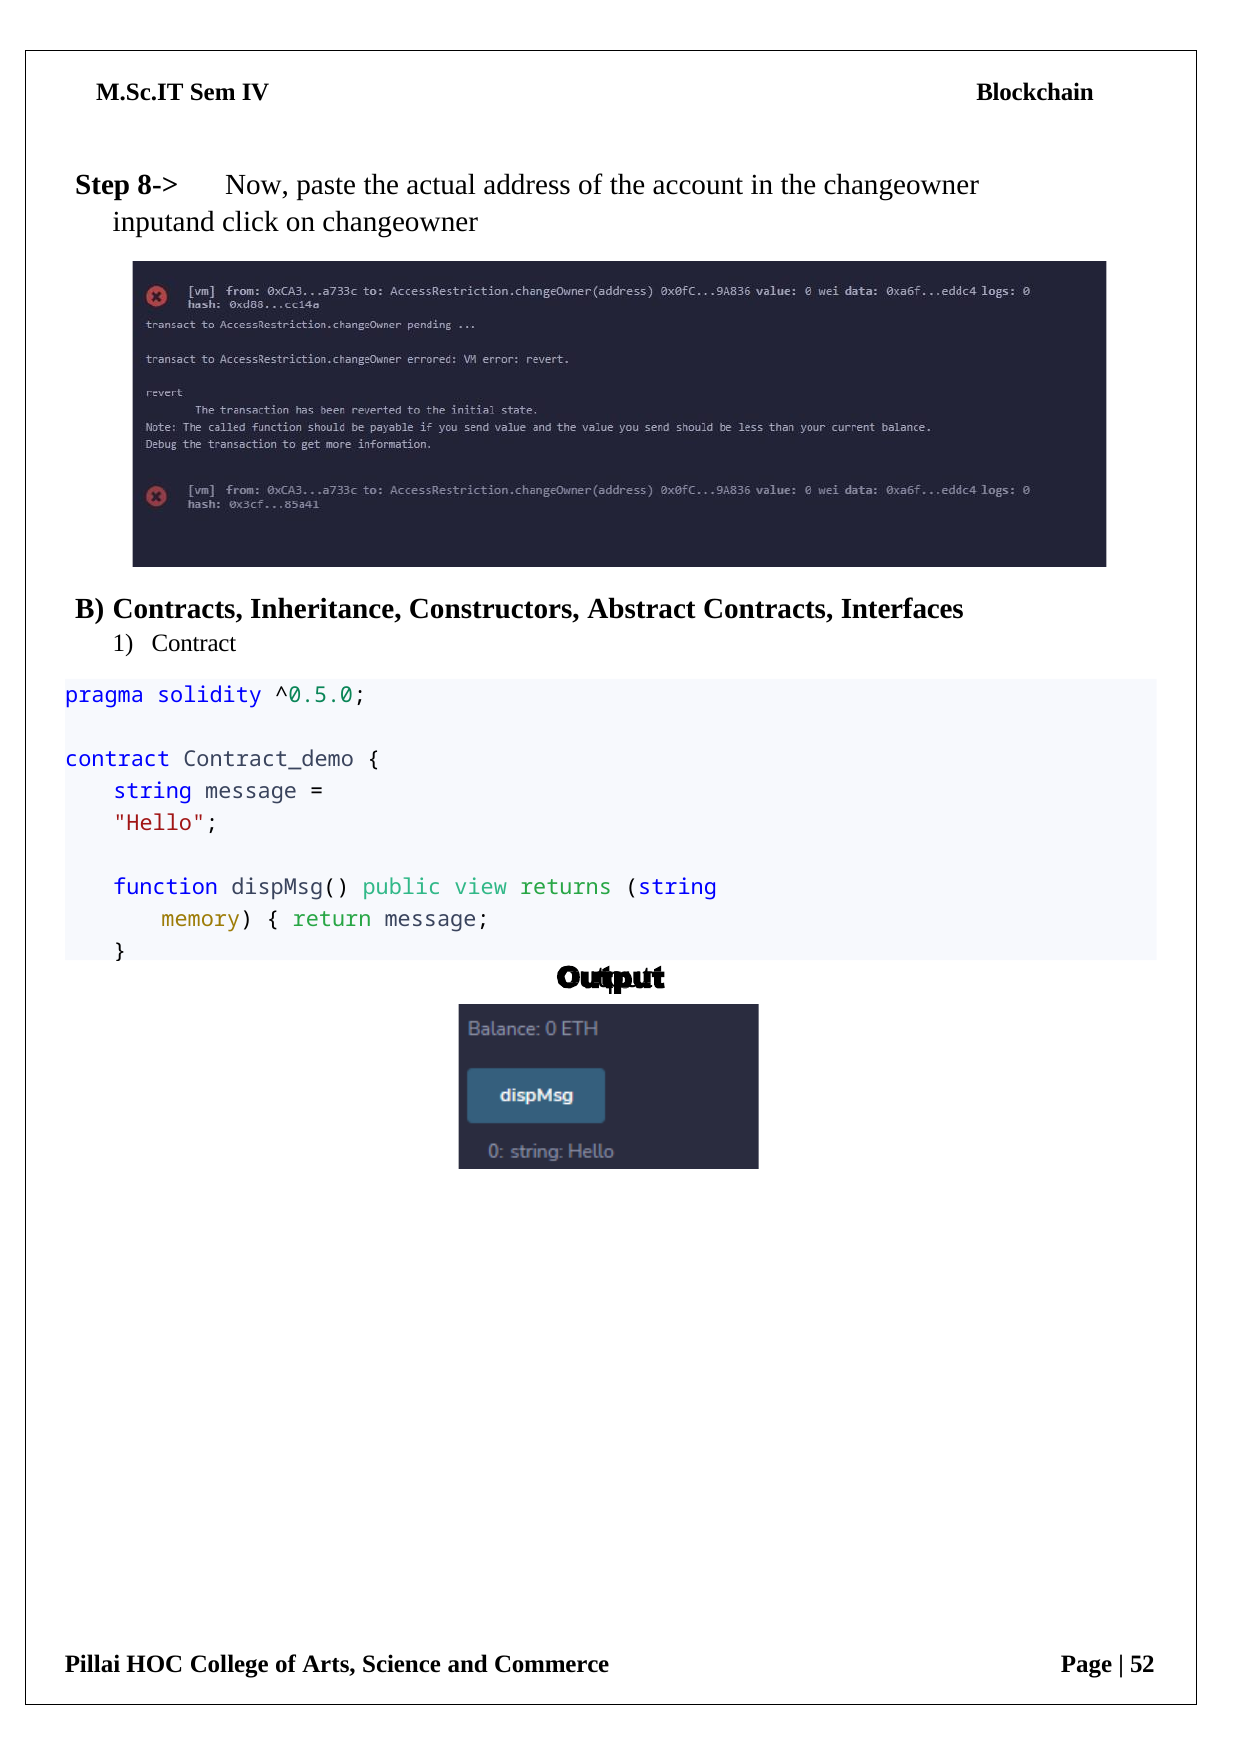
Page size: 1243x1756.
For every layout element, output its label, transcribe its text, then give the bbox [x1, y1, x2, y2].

list Contract [112, 628, 1196, 657]
list Contracts, Inheritance, Constructors, Abstract Contracts, Interfaces [75, 283, 1196, 625]
picture [458, 1004, 759, 1169]
text Step 8-> Now, paste the actual address of the account in the changeowner inputand click on changeowner [75, 167, 1082, 238]
picture [132, 261, 1107, 283]
